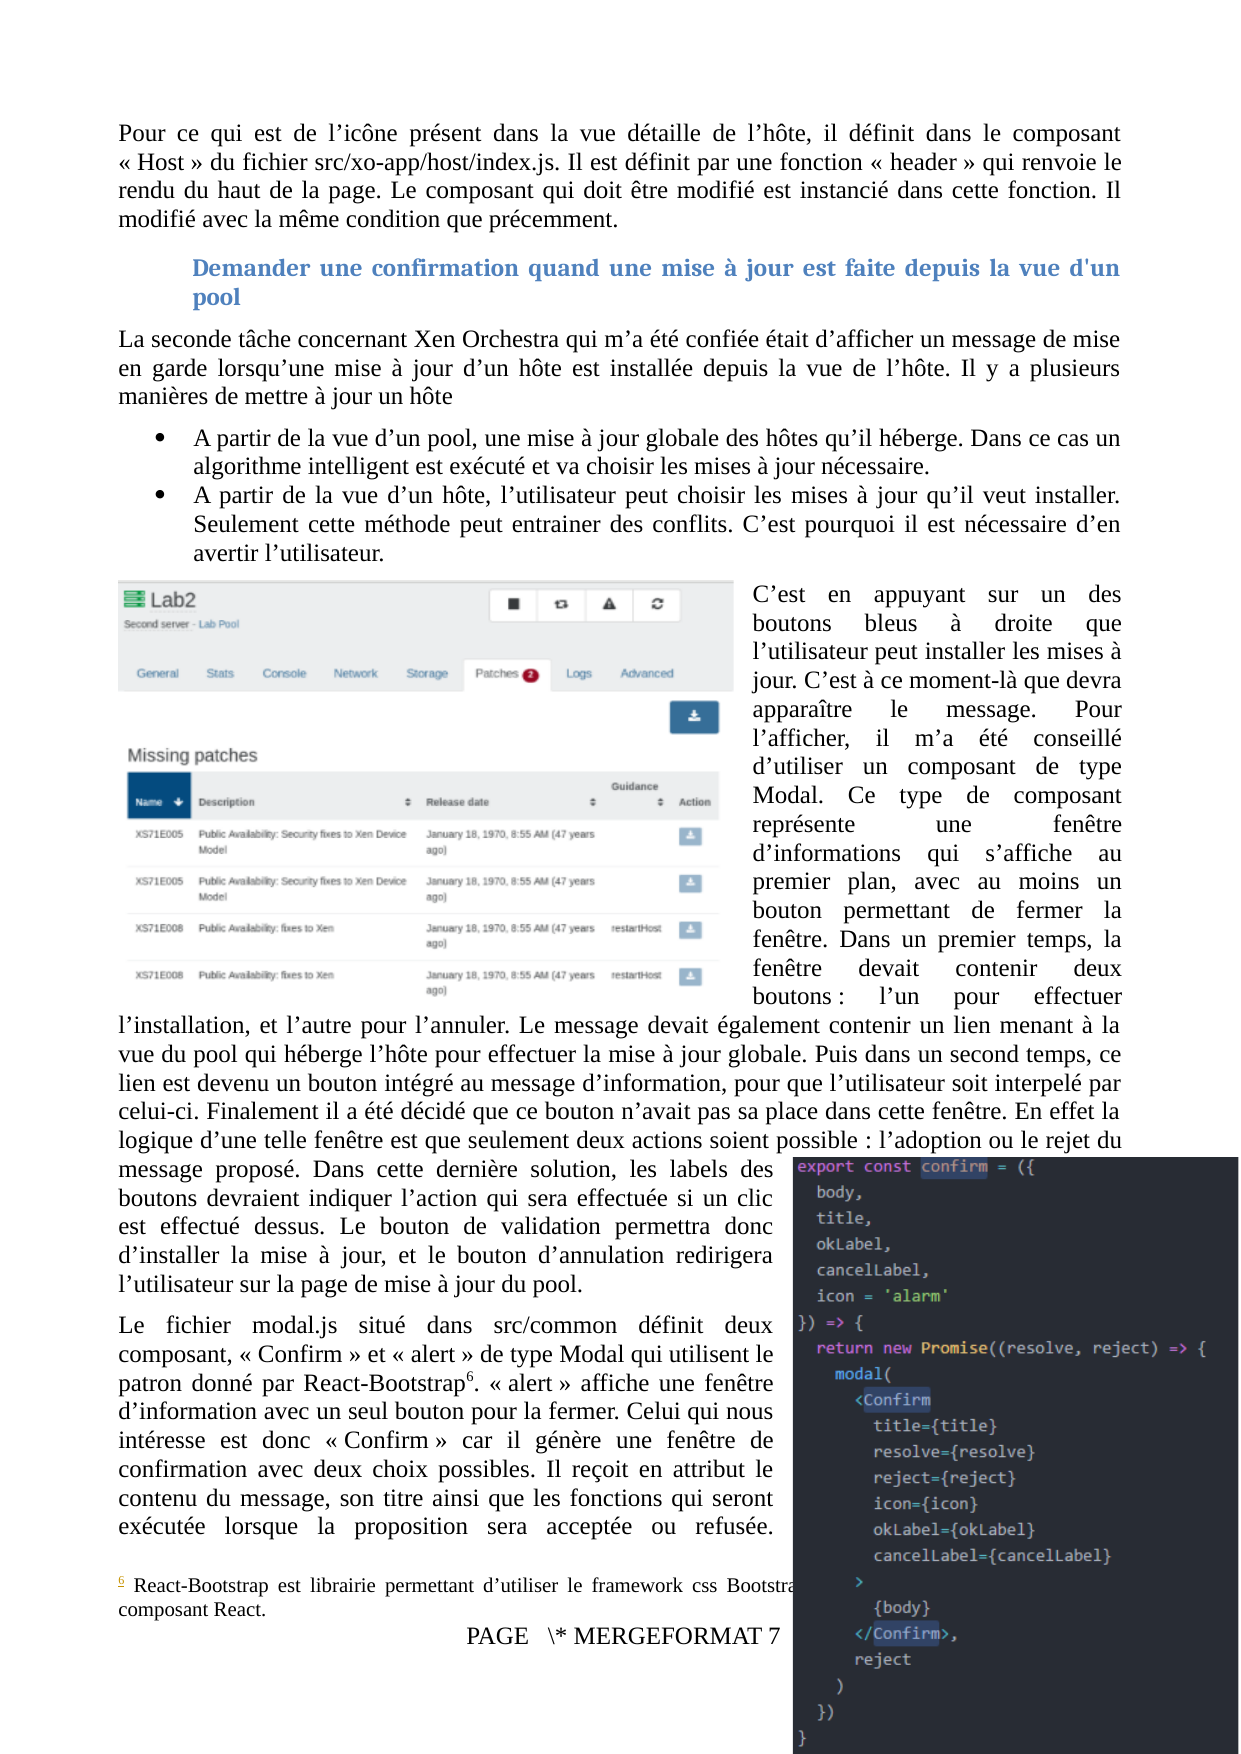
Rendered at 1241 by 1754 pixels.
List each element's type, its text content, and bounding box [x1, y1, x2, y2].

picture [118, 580, 734, 1008]
picture [792, 1157, 1239, 1754]
subtitle Demander une confirmation quand une mise à jour est faite depuis la vue d'un pool [192, 254, 1122, 311]
